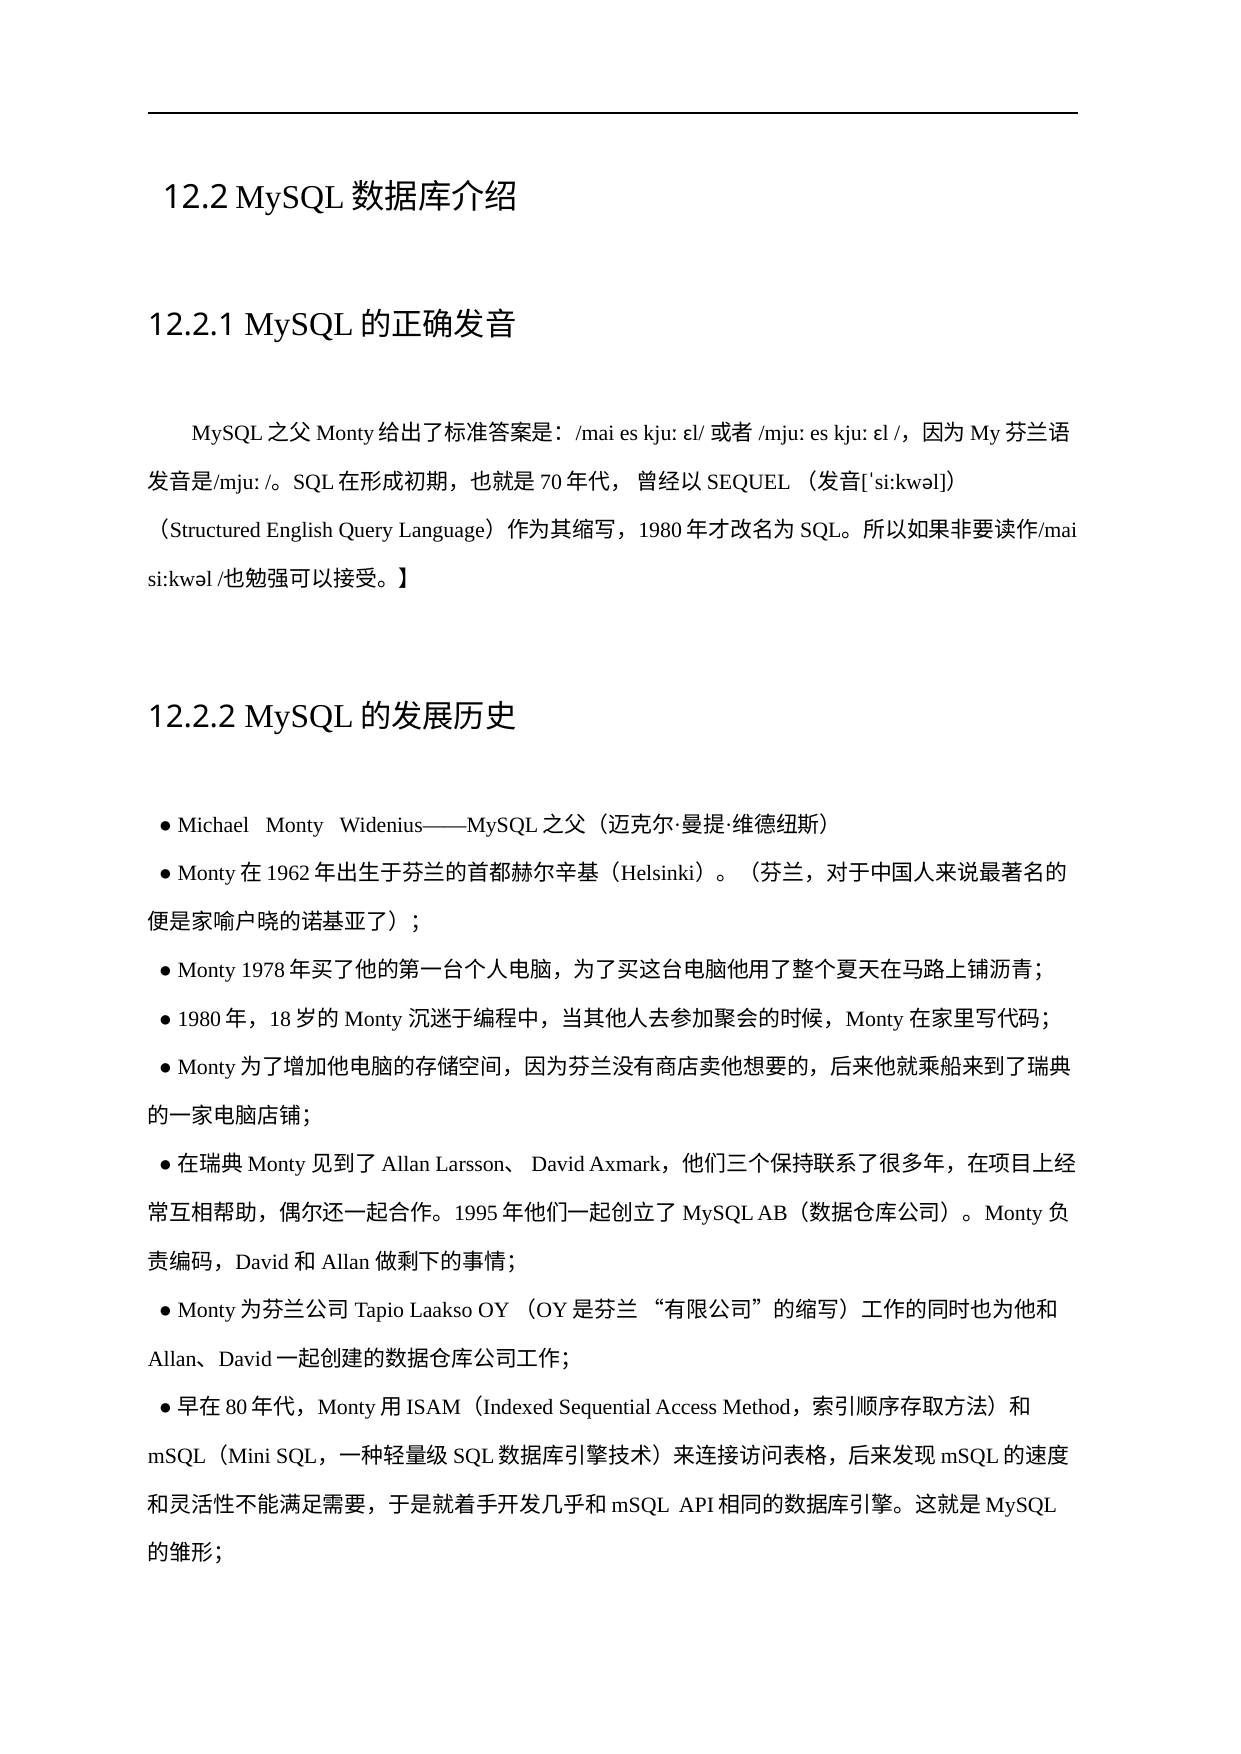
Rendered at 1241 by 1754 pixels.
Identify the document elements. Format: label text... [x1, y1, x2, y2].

text MySQL之父Monty给出了标准答案是：/mai es kjuː ɛl/ 或者 /mjuː es kjuː ɛl /，因为My芬兰语发音是/mjuː /。SQL在形成初期，也就是70年代， 曾经以SEQUEL （发音[ˈsi:kwəl]）（Structured English Query Language）作为其缩写，1980年才改名为SQL。所以如果非要读作/mai si:kwəl /也勉强可以接受。】 [148, 414, 1078, 593]
text ● 1980年，18岁的 Monty 沉迷于编程中，当其他人去参加聚会的时候，Monty 在家里写代码； [148, 1000, 1078, 1033]
subtitle MySQL的发展历史 [148, 681, 1078, 746]
subtitle MySQL的正确发音 [148, 289, 1078, 354]
text ● Monty为芬兰公司 Tapio Laakso OY （OY是芬兰 “有限公司”的缩写）工作的同时也为他和 Allan、David一起创建的数据仓库公司工作； [148, 1292, 1078, 1373]
text ● 早在80年代，Monty用ISAM（Indexed Sequential Access Method，索引顺序存取方法）和mSQL（Mini SQL，一种轻量级SQL数据库引擎技术）来连接访问表格，后来发现mSQL的速度和灵活性不能满足需要，于是就着手开发几乎和mSQL API相同的数据库引擎。这就是MySQL的雏形； [148, 1389, 1078, 1567]
subtitle MySQL数据库介绍 [162, 162, 1078, 227]
text ● Michael Monty Widenius——MySQL之父（迈克尔·曼提·维德纽斯） [148, 807, 1078, 839]
text ● 在瑞典Monty 见到了Allan Larsson、 David Axmark，他们三个保持联系了很多年，在项目上经常互相帮助，偶尔还一起合作。1995年他们一起创立了 MySQL AB（数据仓库公司）。Monty 负责编码，David 和 Allan 做剩下的事情； [148, 1146, 1078, 1276]
text ● Monty在1962年出生于芬兰的首都赫尔辛基（Helsinki）。（芬兰，对于中国人来说最著名的便是家喻户晓的诺基亚了）； [148, 855, 1078, 936]
text ● Monty 1978年买了他的第一台个人电脑，为了买这台电脑他用了整个夏天在马路上铺沥青； [148, 952, 1078, 984]
text ● Monty为了增加他电脑的存储空间，因为芬兰没有商店卖他想要的，后来他就乘船来到了瑞典的一家电脑店铺； [148, 1049, 1078, 1130]
